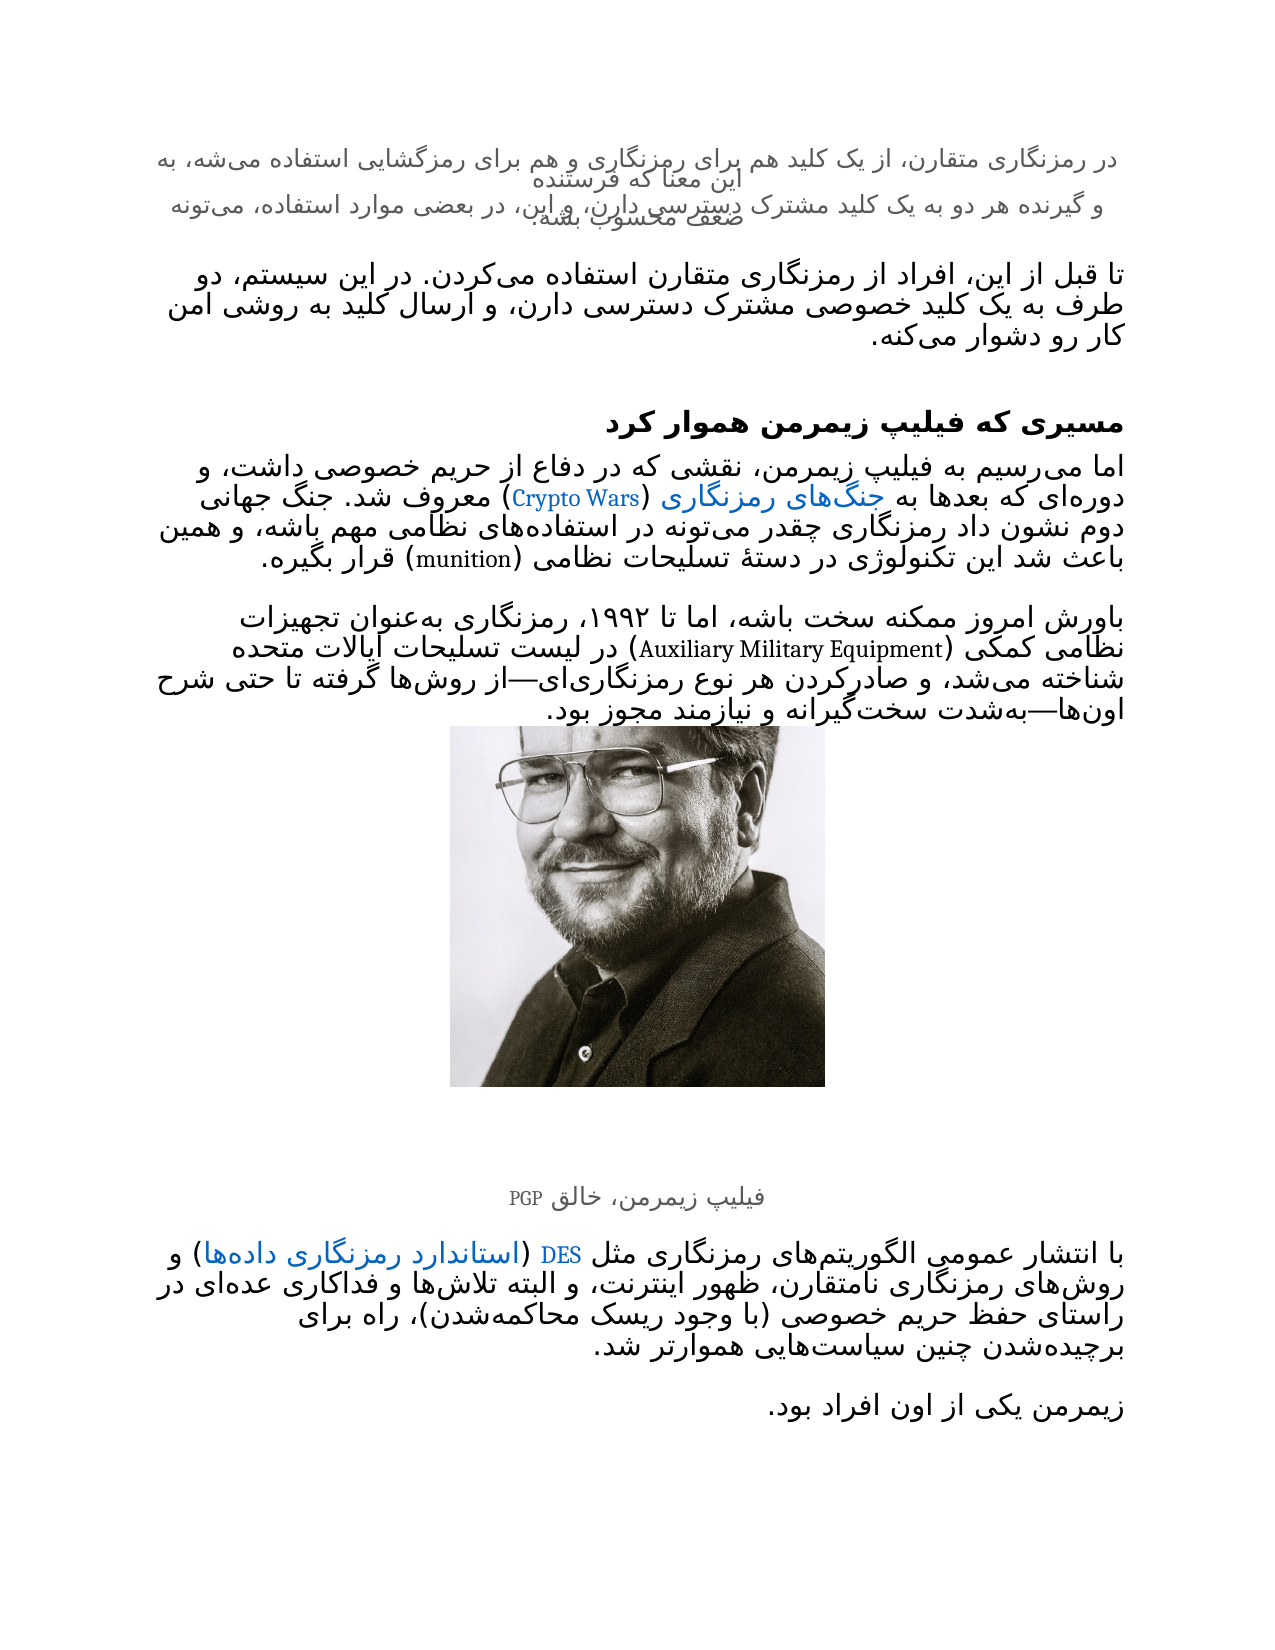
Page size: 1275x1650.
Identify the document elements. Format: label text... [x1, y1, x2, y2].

text با انتشار عمومی الگوریتم‌های رمزنگاری مثل DES (استاندارد رمزنگاری داده‌ها) و روش‌های رمزنگاری نامتقارن، ظهور اینترنت، و البته تلاش‌ها و فداکاری عده‌ای در راستای حفظ حریم خصوصی (با وجود ریسک محاکمه‌شدن)، راه برای برچیده‌شدن چنین سیاست‌هایی هموارتر شد. [150, 1239, 1125, 1362]
text در رمزنگاری متقارن، از یک کلید هم برای رمزنگاری و هم برای رمزگشایی استفاده می‌شه، به این معنا که فرستنده [150, 150, 1125, 194]
text و گیرنده هر دو به یک کلید مشترک دسترسی دارن، و این، در بعضی موارد استفاده، می‌تونه ضعف محسوب بشه. [150, 202, 1125, 231]
subtitle مسیری که فیلیپ زیمرمن هموار کرد [150, 406, 1125, 439]
text تا قبل از این، افراد از رمزنگاری متقارن استفاده می‌کردن. در این سیستم، دو طرف به یک کلید خصوصی مشترک دسترسی دارن، و ارسال کلید به روشی امن کار رو دشوار می‌کنه. [150, 260, 1125, 352]
text اما می‌رسیم به فیلیپ زیمرمن، نقشی که در دفاع از حریم خصوصی داشت، و دوره‌ای که بعدها به جنگ‌های رمزنگاری (Crypto Wars) معروف شد. جنگ جهانی دوم نشون داد رمزنگاری چقدر می‌تونه در استفاده‌های نظامی مهم باشه، و همین باعث شد این تکنولوژی در دستهٔ تسلیحات نظامی (munition) قرار بگیره. [150, 452, 1125, 574]
text زیمرمن یکی از اون افراد بود. [150, 1391, 1125, 1421]
picture [450, 726, 825, 1087]
text فیلیپ زیمرمن، خالق PGP [150, 1184, 1125, 1211]
text باورش امروز ممکنه سخت باشه، اما تا ۱۹۹۲، رمزنگاری به‌عنوان تجهیزات نظامی کمکی (Auxiliary Military Equipment) در لیست تسلیحات ایالات متحده شناخته می‌شد، و صادرکردن هر نوع رمزنگاری‌ای—از روش‌ها گرفته تا حتی شرح اون‌ها—به‌شدت سخت‌گیرانه و نیازمند مجوز بود. [150, 603, 1125, 726]
